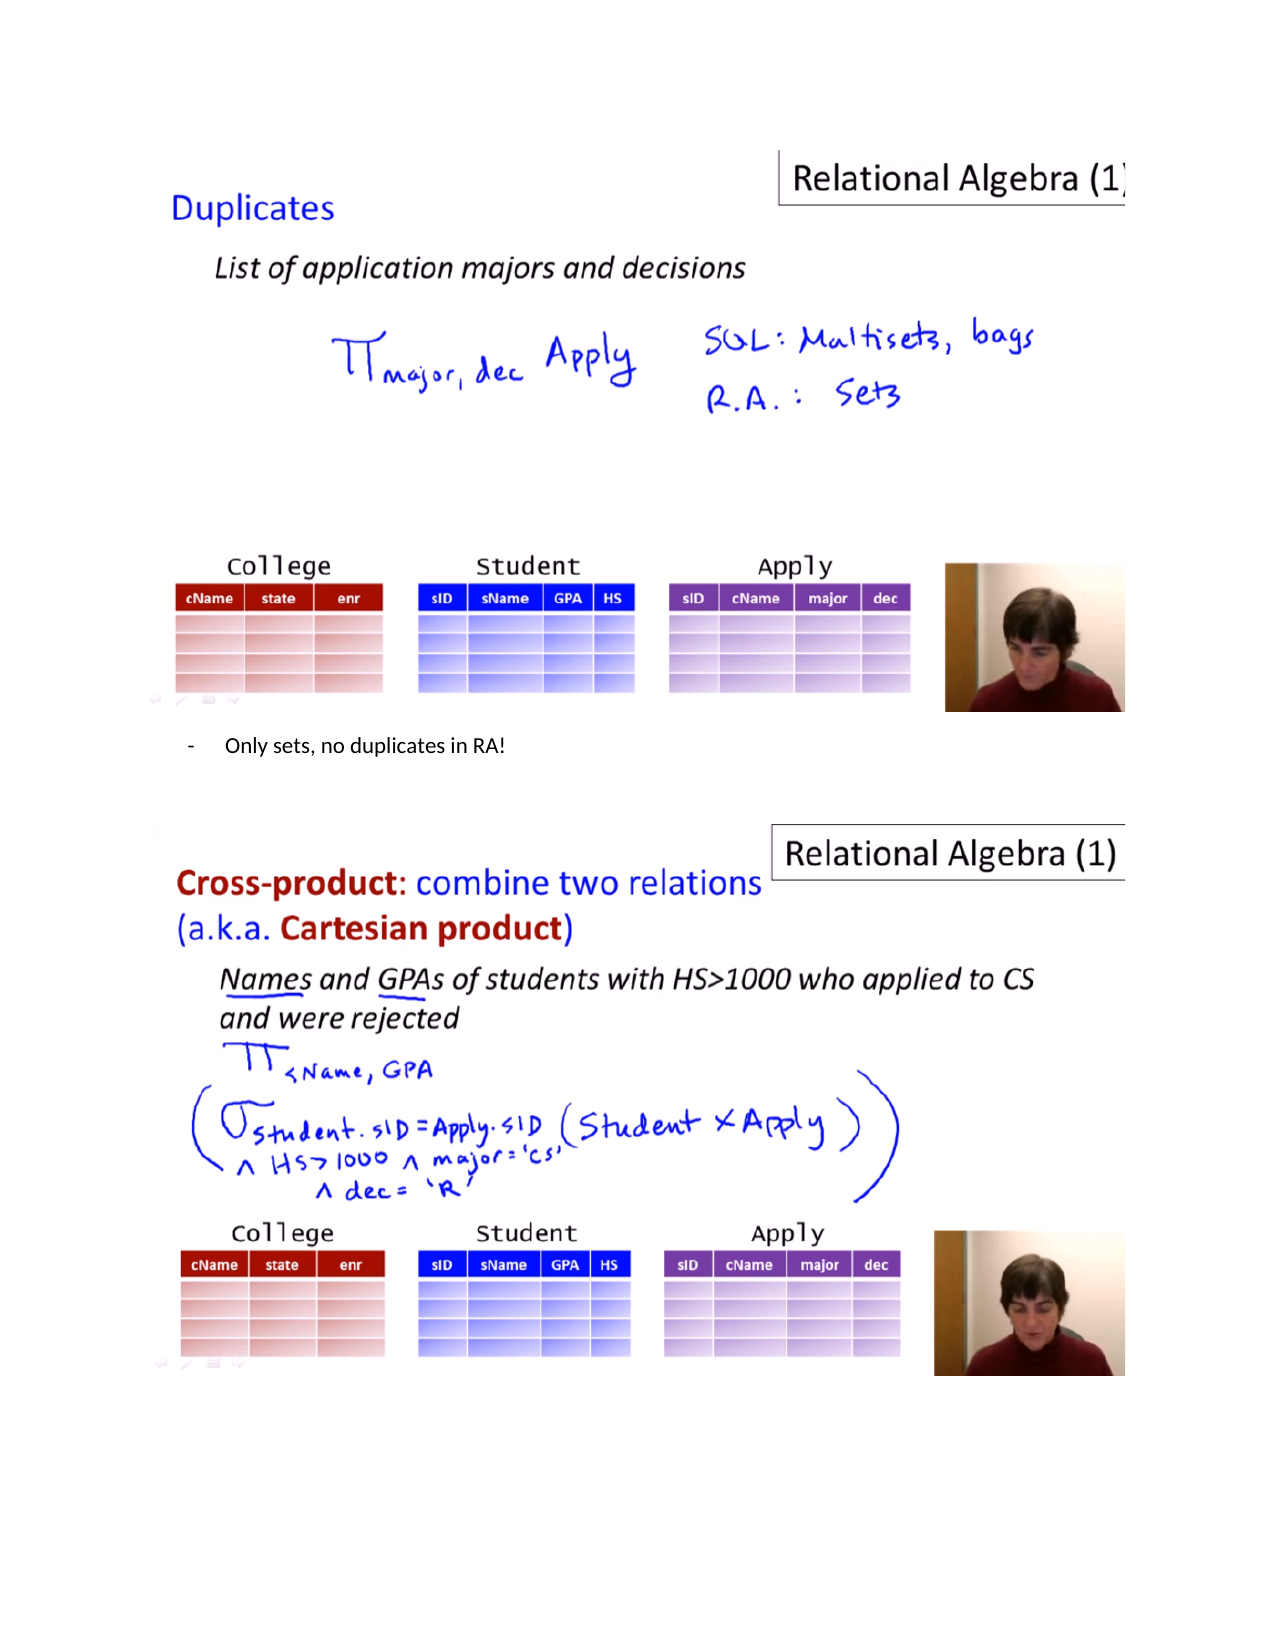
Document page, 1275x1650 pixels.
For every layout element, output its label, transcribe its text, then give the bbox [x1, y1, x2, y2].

picture [150, 150, 1125, 712]
list Only sets, no duplicates in RA! [187, 731, 1125, 759]
picture [150, 824, 1125, 1376]
